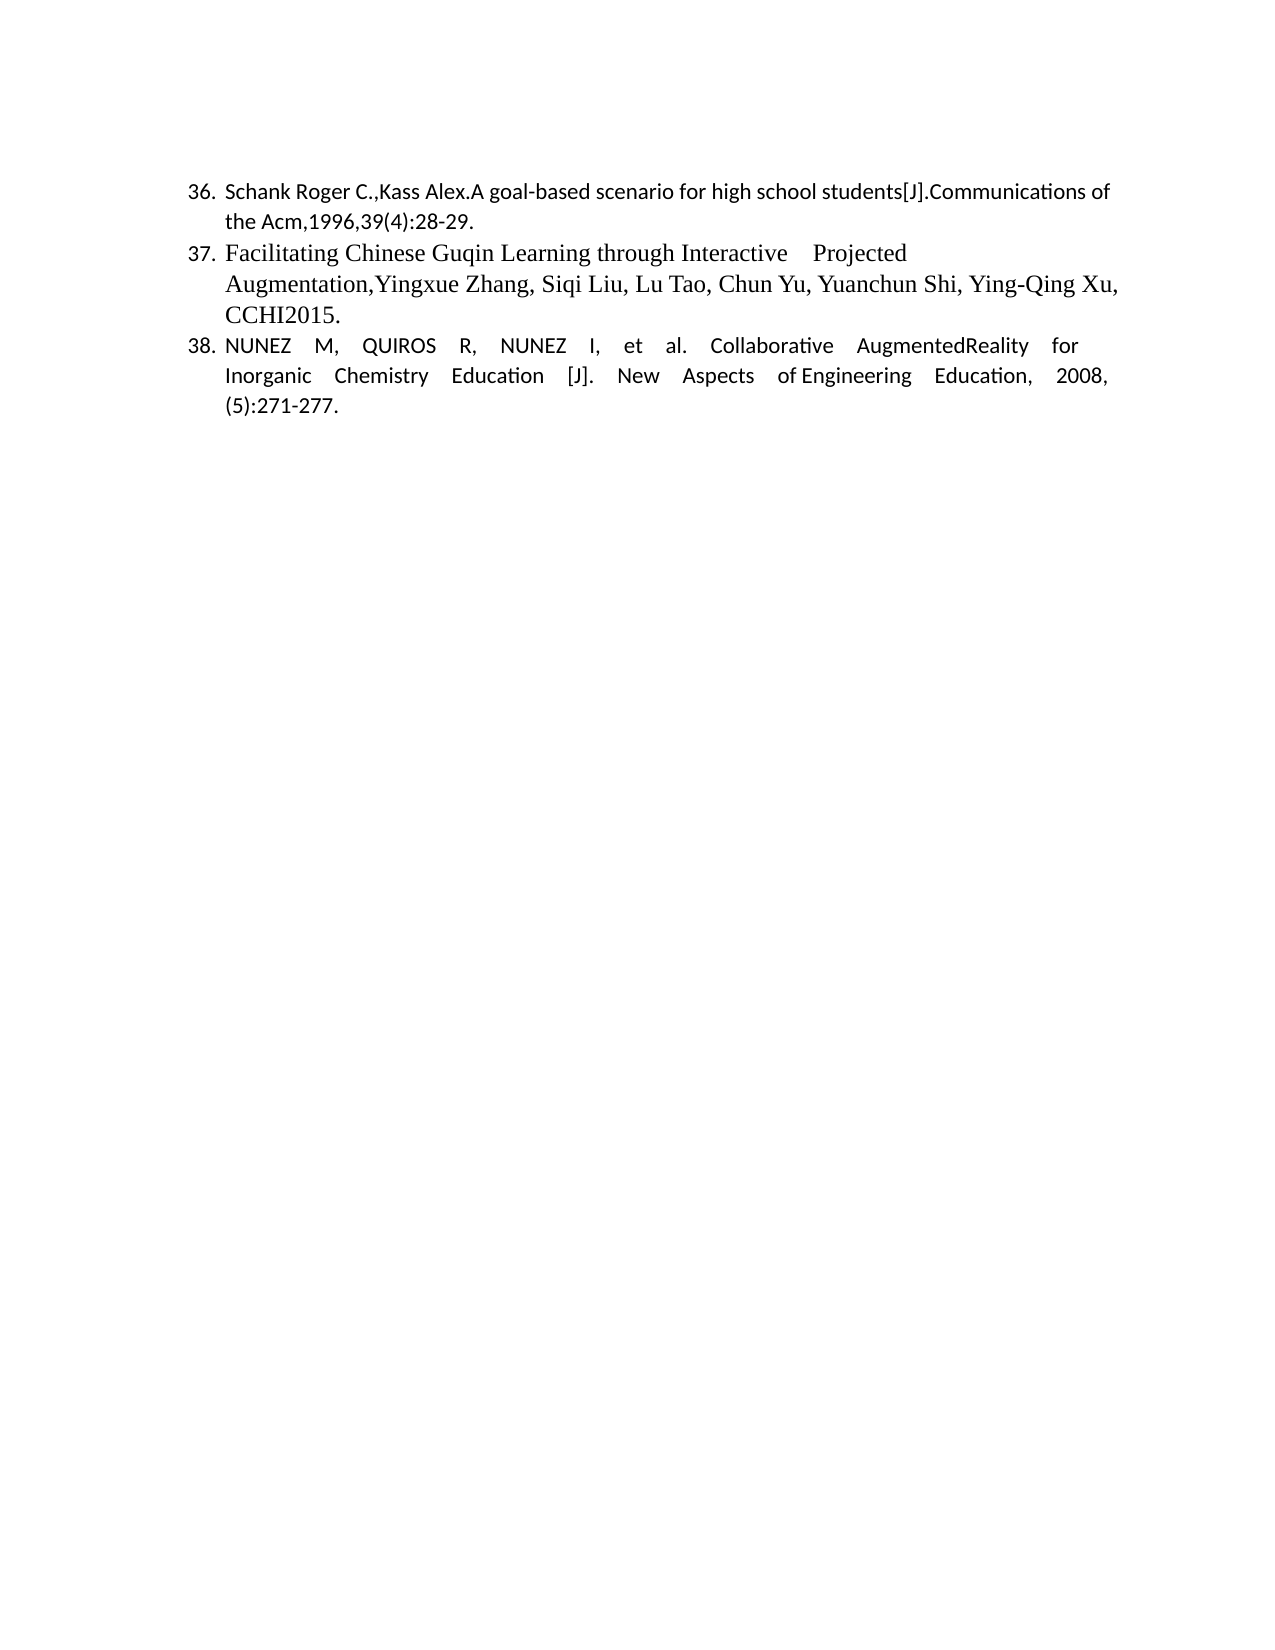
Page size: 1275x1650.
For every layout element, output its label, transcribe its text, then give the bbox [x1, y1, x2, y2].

list NUNEZ M, QUIROS R, NUNEZ I, et al. Collaborative AugmentedReality for Inorganic Chemistry Education [J]. New Aspects of Engineering Education, 2008,(5):271-277. [187, 331, 1125, 419]
list Facilitating Chinese Guqin Learning through Interactive Projected Augmentation,Yingxue Zhang, Siqi Liu, Lu Tao, Chun Yu, Yuanchun Shi, Ying-Qing Xu, CCHI2015. [187, 238, 1125, 329]
list Schank Roger C.,Kass Alex.A goal-based scenario for high school students[J].Communications of the Acm,1996,39(4):28-29. [187, 177, 1125, 235]
